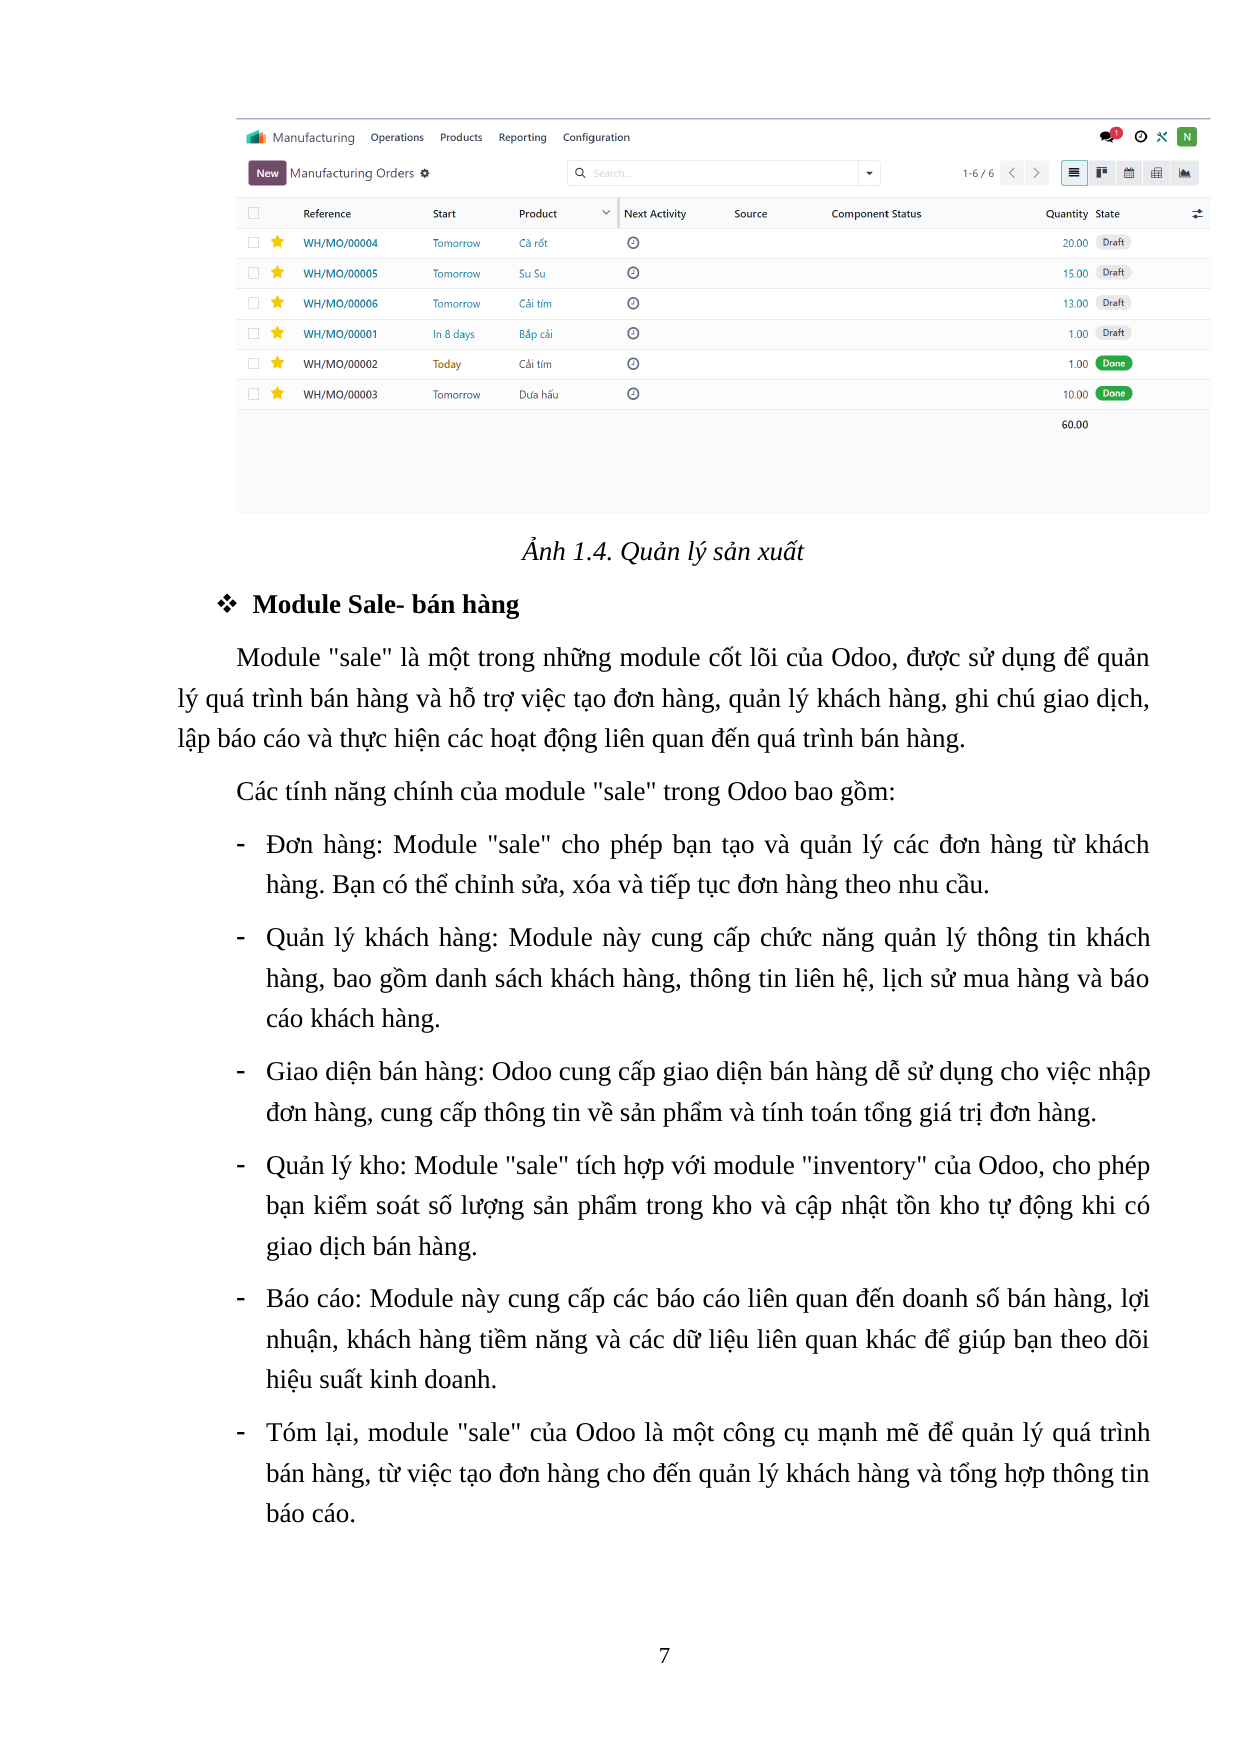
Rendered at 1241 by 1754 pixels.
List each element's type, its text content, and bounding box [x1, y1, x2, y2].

text Tóm lại, module "sale" của Odoo là một công cụ mạnh mẽ để quản lý quá trình bán hàng, từ việc tạo đơn hàng cho đến quản lý khách hàng và tổng hợp thông tin báo cáo. [236, 1416, 1152, 1528]
text Đơn hàng: Module "sale" cho phép bạn tạo và quản lý các đơn hàng từ khách hàng. Bạn có thể chỉnh sửa, xóa và tiếp tục đơn hàng theo nhu cầu. [236, 828, 1152, 900]
text Báo cáo: Module này cung cấp các báo cáo liên quan đến doanh số bán hàng, lợi nhuận, khách hàng tiềm năng và các dữ liệu liên quan khác để giúp bạn theo dõi hiệu suất kinh doanh. [236, 1283, 1152, 1395]
text Module "sale" là một trong những module cốt lõi của Odoo, được sử dụng để quản lý quá trình bán hàng và hỗ trợ việc tạo đơn hàng, quản lý khách hàng, ghi chú giao dịch, lập báo cáo và thực hiện các hoạt động liên quan đến quá trình bán hàng. [177, 641, 1152, 753]
picture [236, 118, 1211, 514]
text Quản lý khách hàng: Module này cung cấp chức năng quản lý thông tin khách hàng, bao gồm danh sách khách hàng, thông tin liên hệ, lịch sử mua hàng và báo cáo khách hàng. [236, 921, 1152, 1033]
text Ảnh 1.4. Quản lý sản xuất [177, 535, 1152, 566]
text Module Sale- bán hàng [215, 588, 1152, 619]
text Giao diện bán hàng: Odoo cung cấp giao diện bán hàng dễ sử dụng cho việc nhập đơn hàng, cung cấp thông tin về sản phẩm và tính toán tổng giá trị đơn hàng. [236, 1055, 1152, 1127]
text Quản lý kho: Module "sale" tích hợp với module "inventory" của Odoo, cho phép bạn kiểm soát số lượng sản phẩm trong kho và cập nhật tồn kho tự động khi có giao dịch bán hàng. [236, 1149, 1152, 1261]
text Các tính năng chính của module "sale" trong Odoo bao gồm: [177, 775, 1152, 806]
